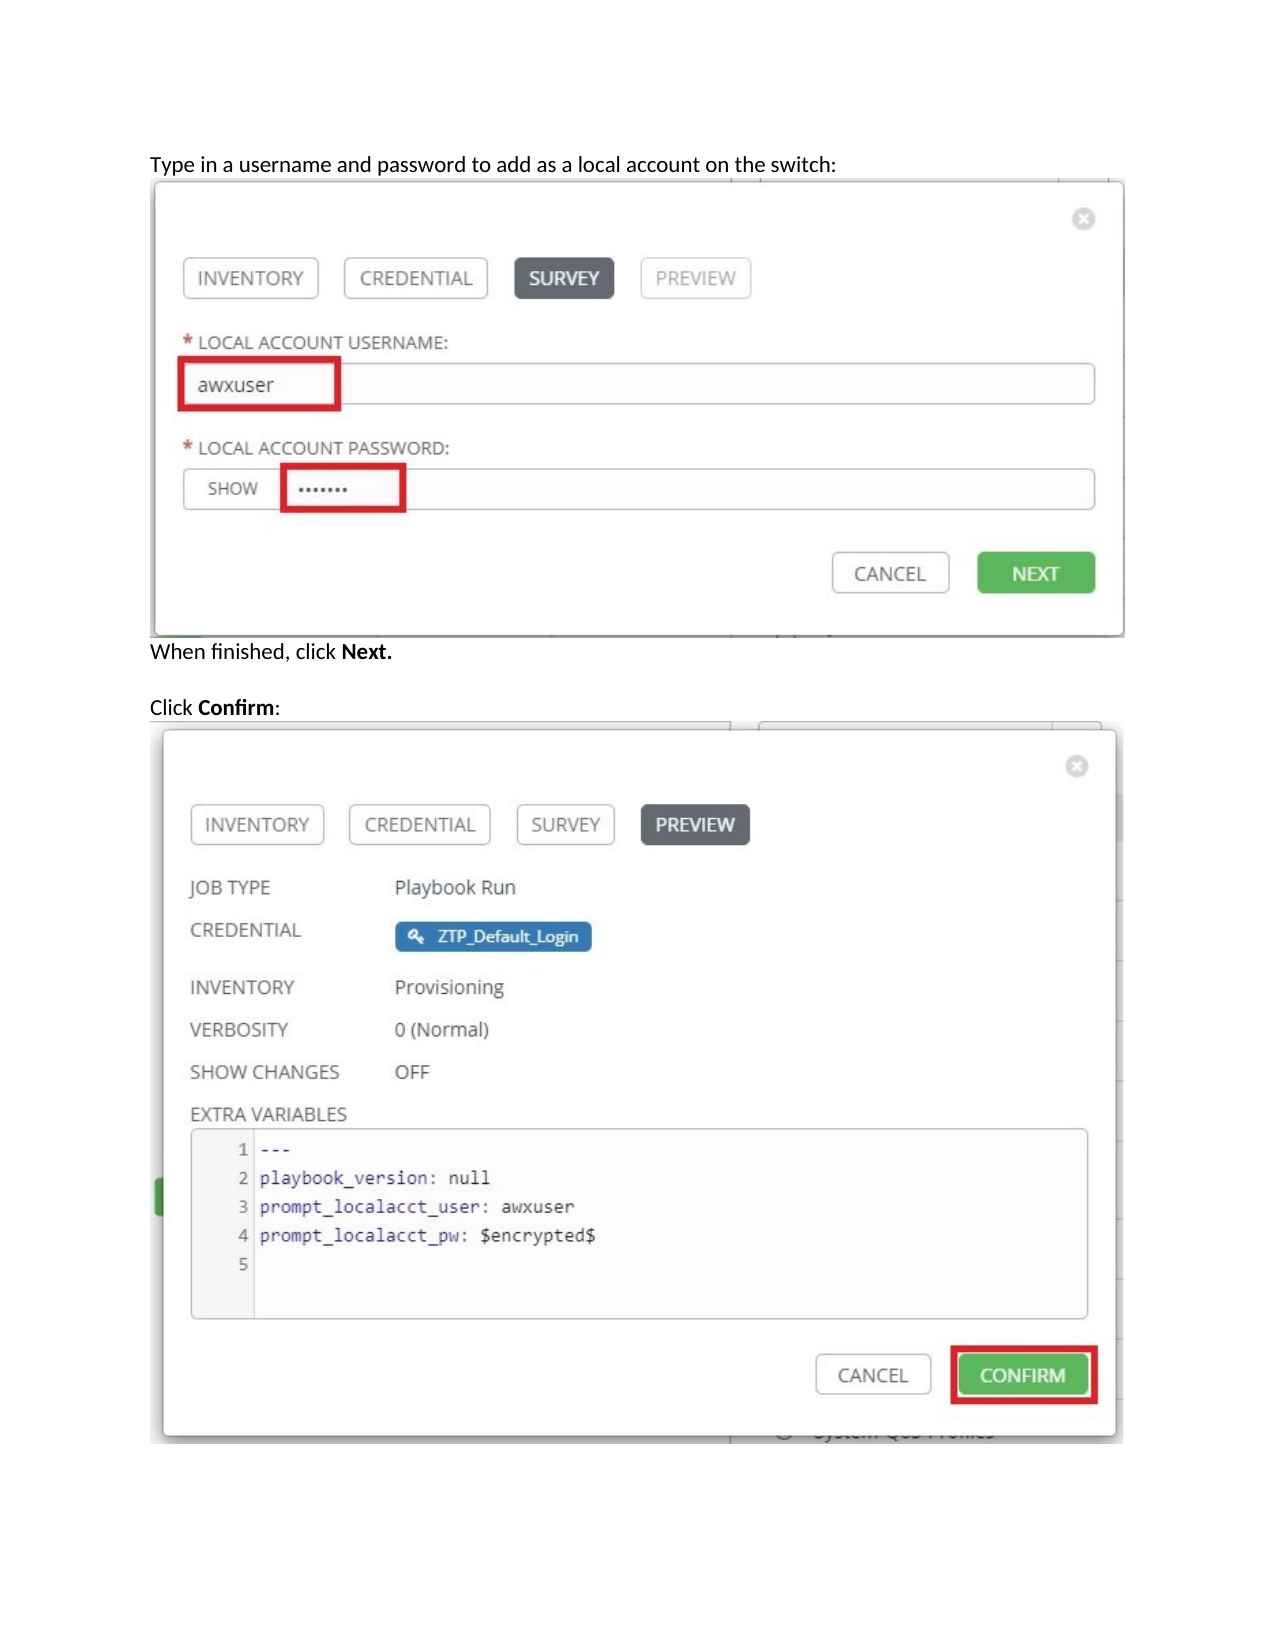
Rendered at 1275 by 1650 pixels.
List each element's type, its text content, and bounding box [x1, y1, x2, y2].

text Click Confirm: [150, 693, 1125, 721]
text Type in a username and password to add as a local account on the switch: [150, 150, 1125, 178]
picture [150, 178, 1125, 638]
text When finished, click Next. [150, 638, 1125, 665]
picture [150, 721, 1124, 1444]
